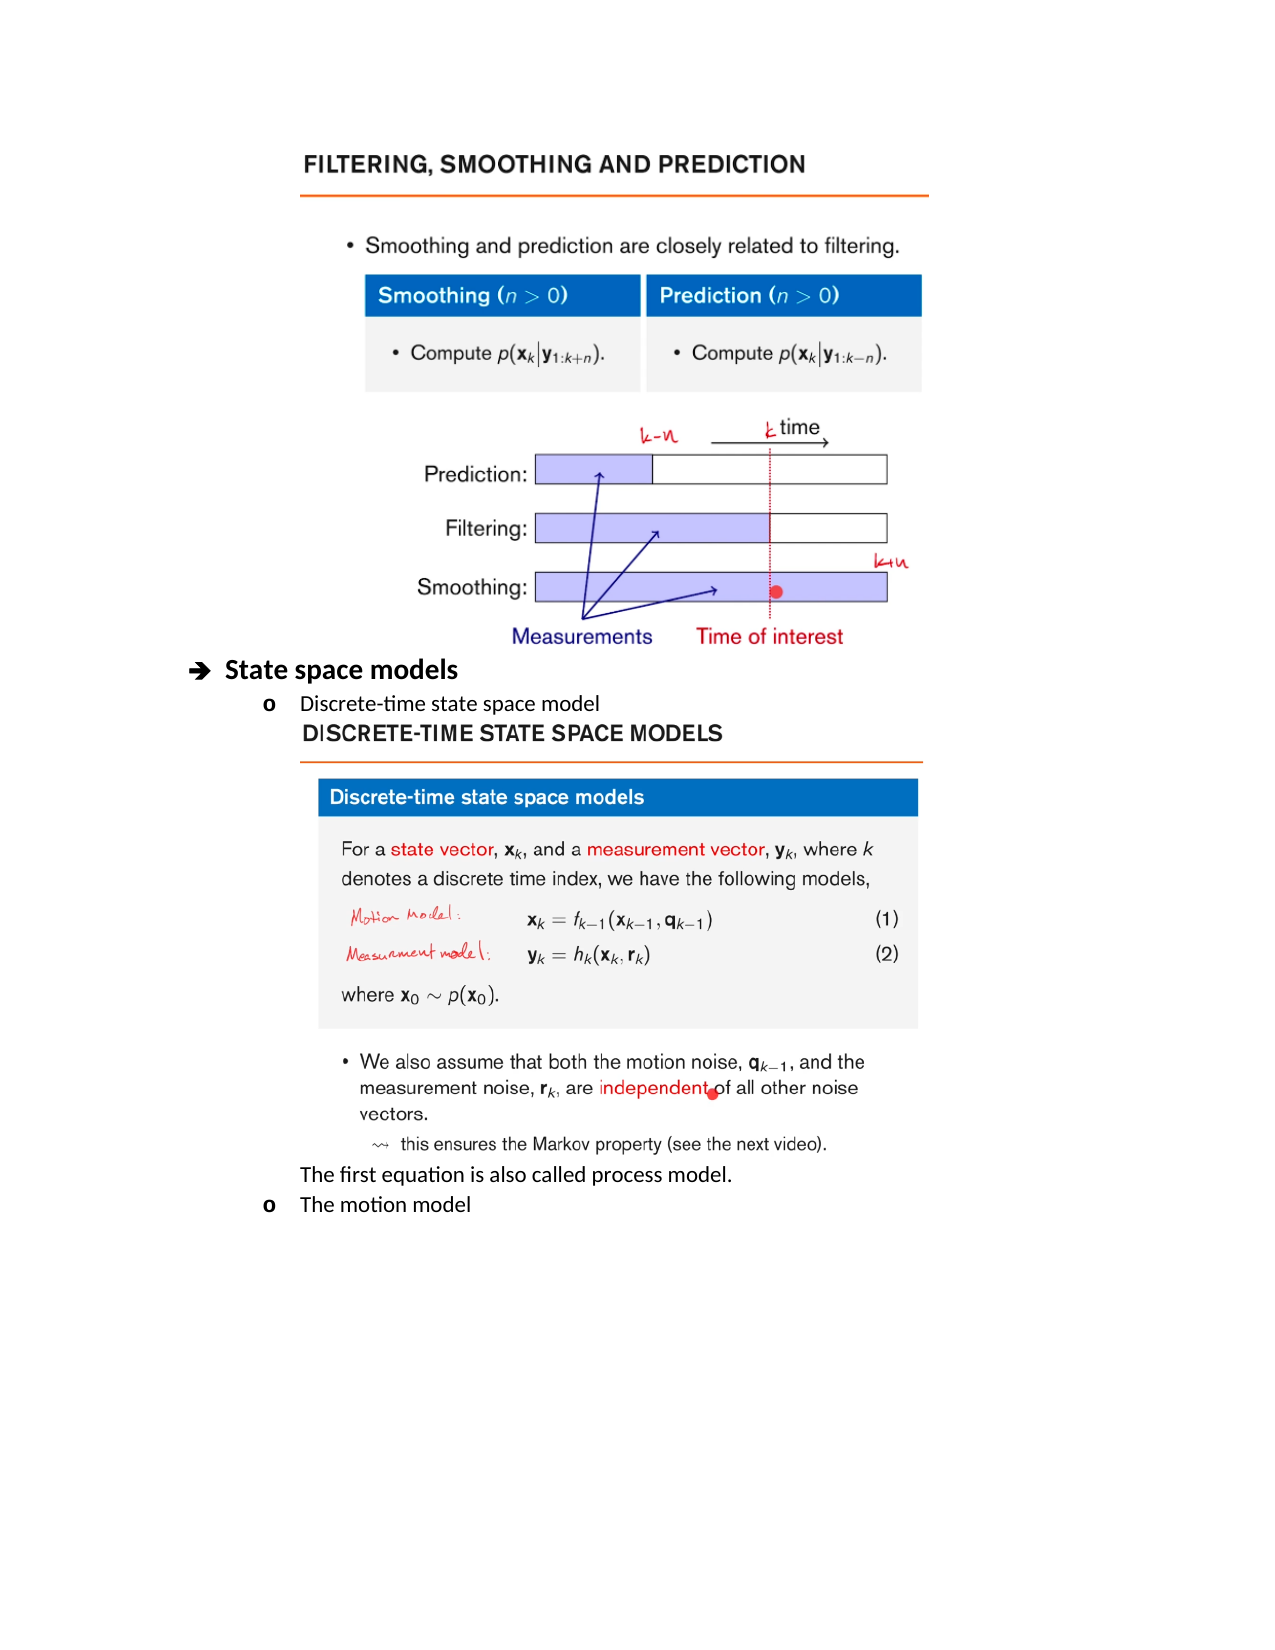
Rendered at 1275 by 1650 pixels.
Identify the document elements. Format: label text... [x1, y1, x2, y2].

list The first equation is also called process model. [300, 1160, 1125, 1188]
list The motion model [262, 1190, 1125, 1219]
picture [300, 150, 929, 649]
list Discrete-time state space model [262, 689, 1125, 718]
picture [300, 720, 924, 1158]
list State space models [187, 651, 1125, 686]
